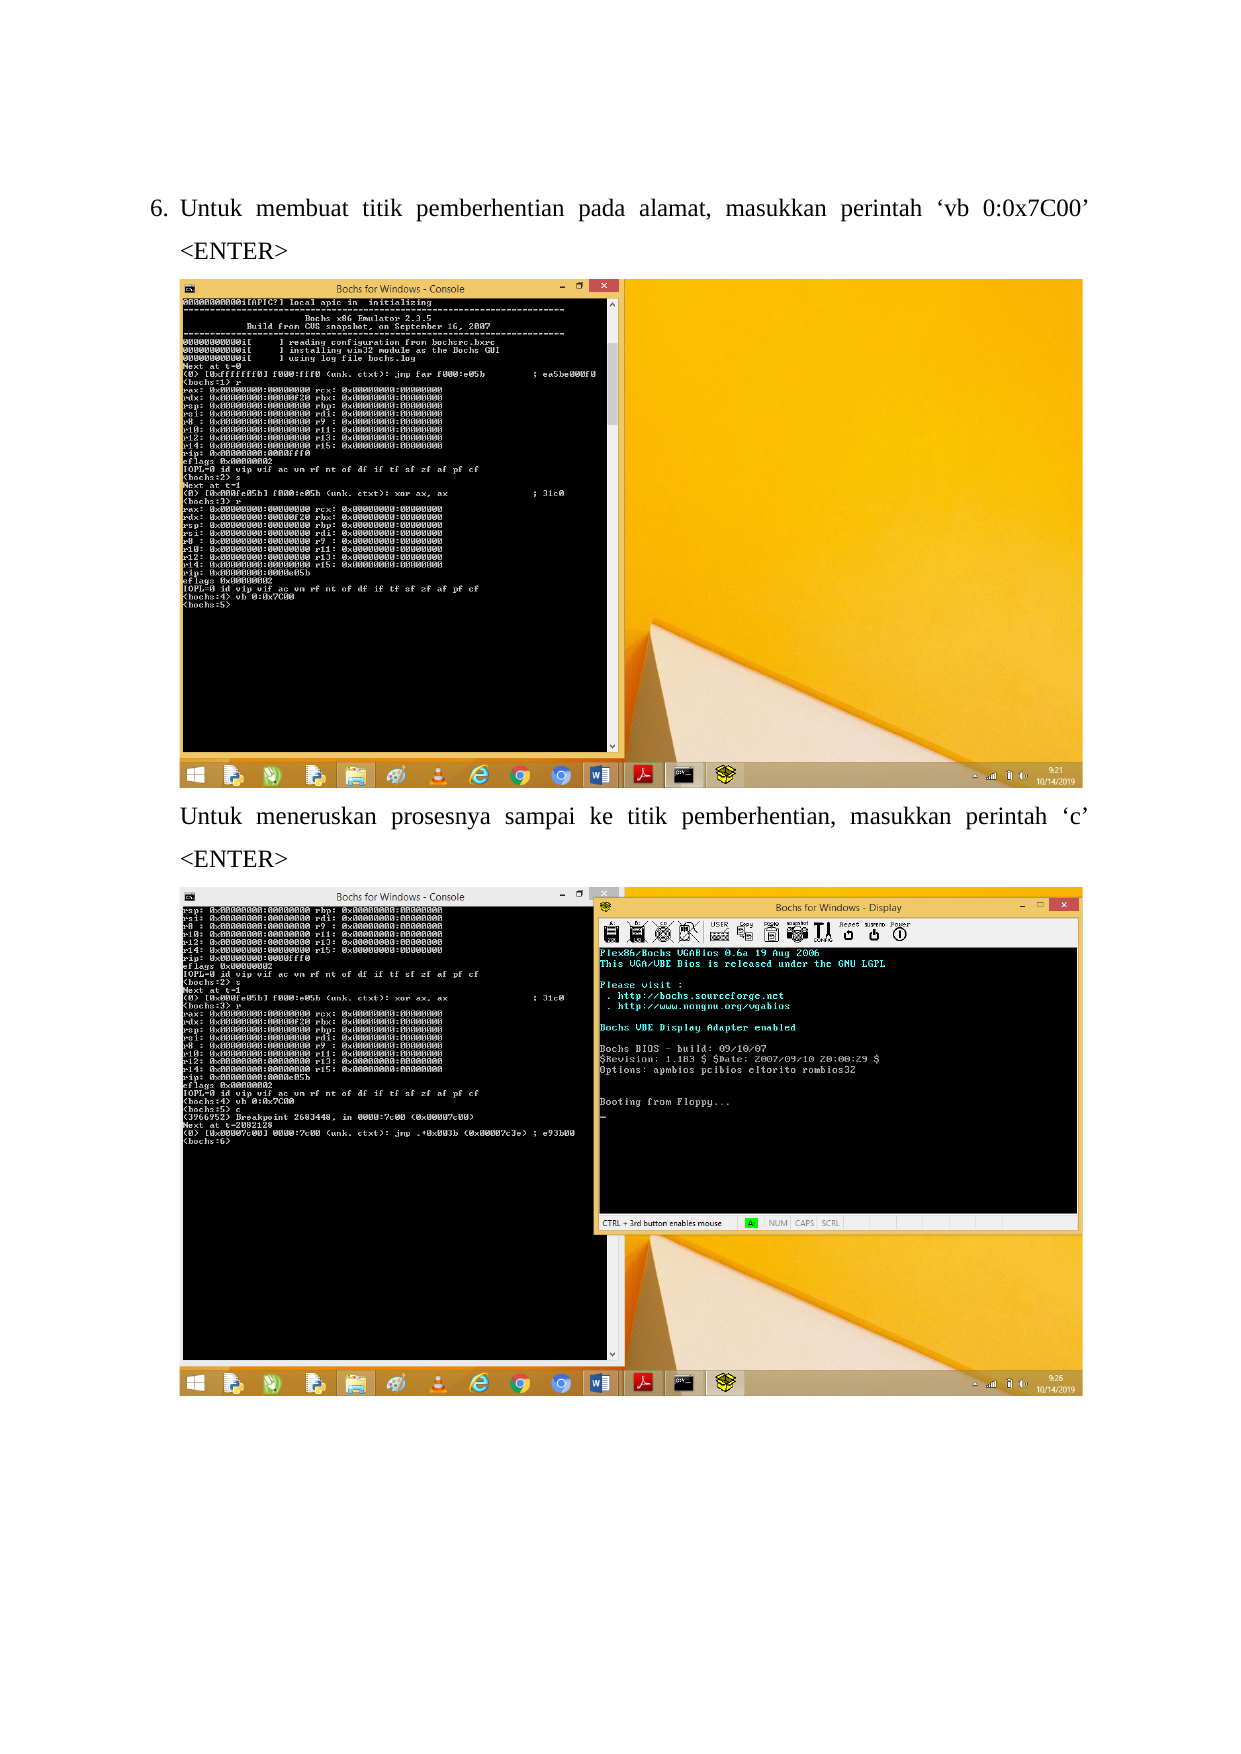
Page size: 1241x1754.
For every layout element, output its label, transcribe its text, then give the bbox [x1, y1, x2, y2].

list Untuk membuat titik pemberhentian pada alamat, masukkan perintah ‘vb 0:0x7C00’ <ENTER> [150, 193, 1090, 265]
list Untuk meneruskan prosesnya sampai ke titik pemberhentian, masukkan perintah ‘c’ <ENTER> [179, 801, 1090, 873]
picture [179, 279, 1083, 788]
picture [179, 887, 1083, 1396]
